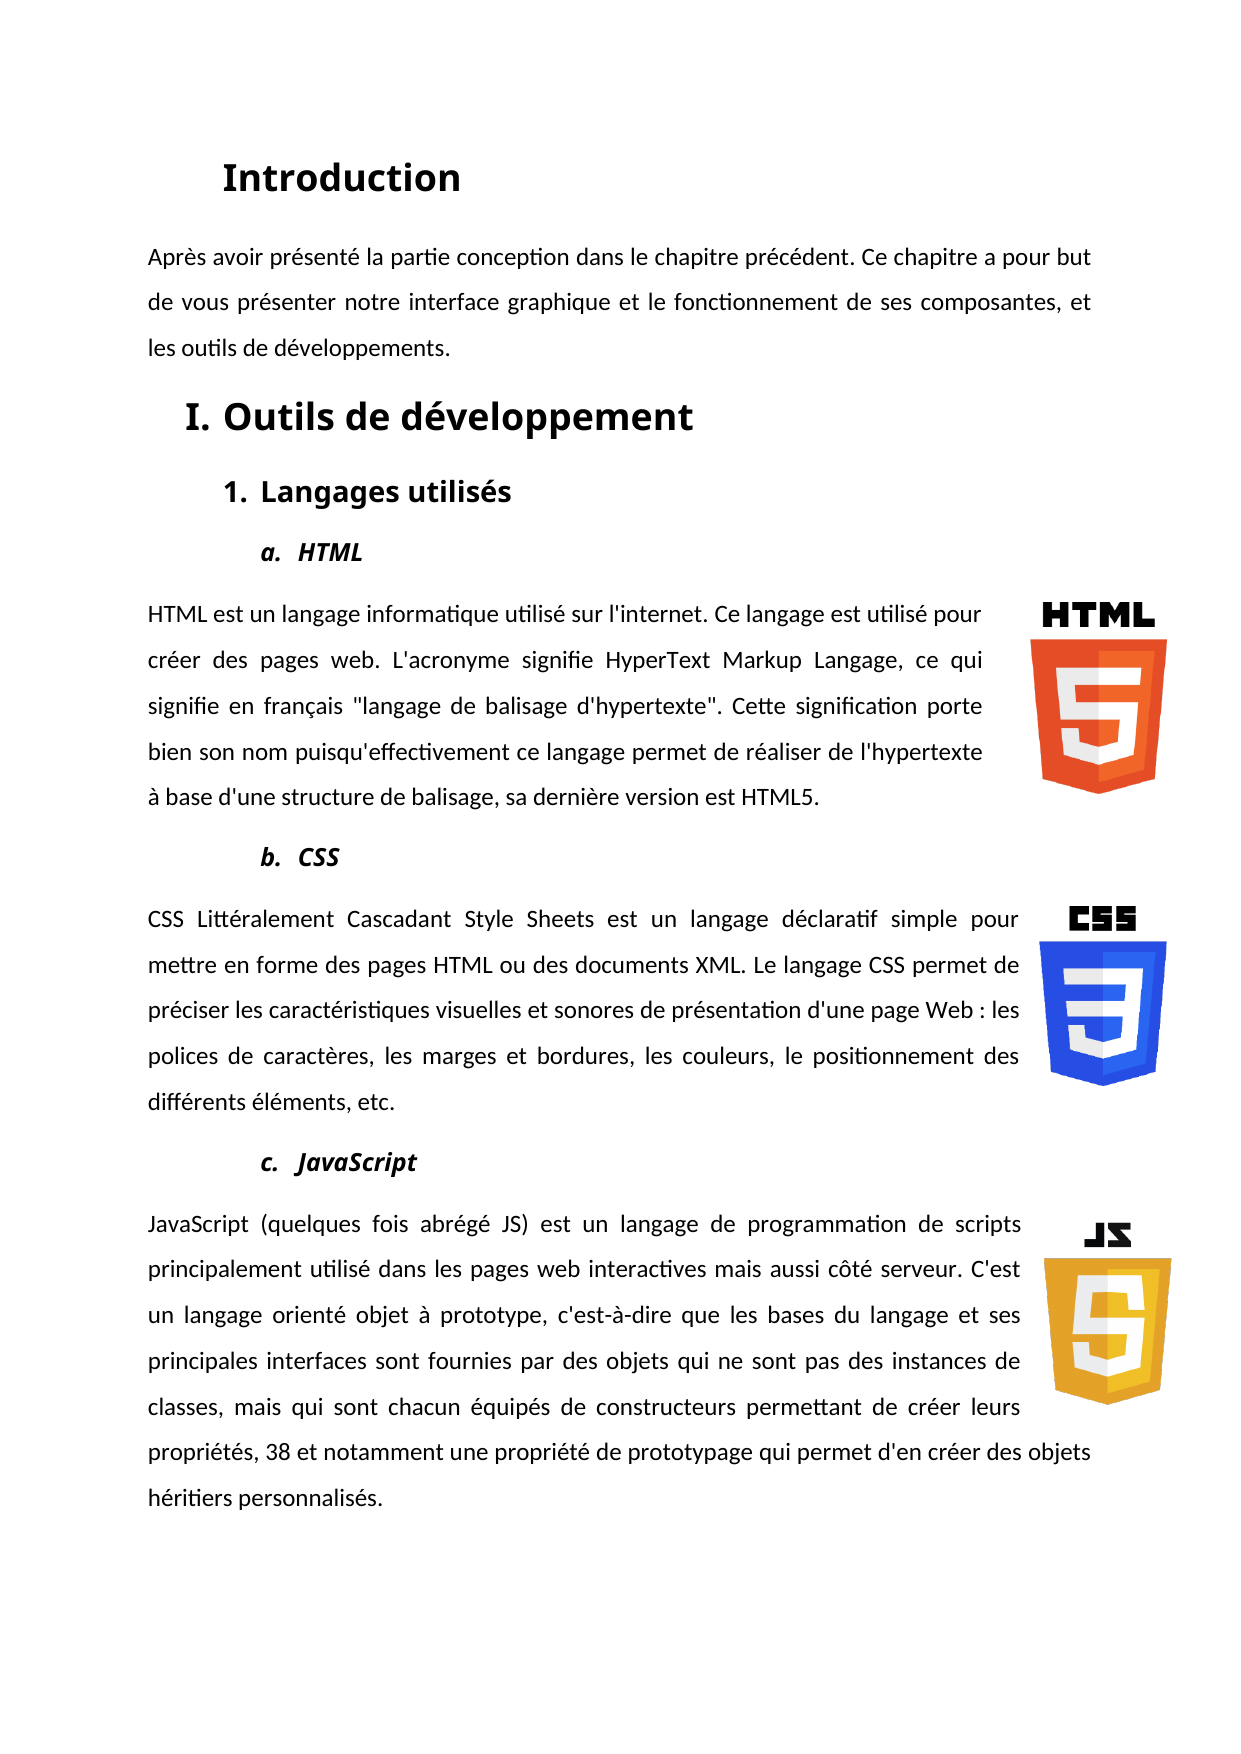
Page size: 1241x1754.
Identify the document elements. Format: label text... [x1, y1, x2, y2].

subtitle CSS [260, 839, 1093, 874]
subtitle Outils de développement [185, 391, 1093, 442]
subtitle HTML [260, 535, 1093, 569]
text Après avoir présenté la partie conception dans le chapitre précédent. Ce chapitre a pour but de vous présenter notre interface graphique et le fonctionnement de ses composantes, et les outils de développements. [148, 241, 1093, 363]
subtitle JavaScript [260, 1144, 1093, 1178]
text HTML est un langage informatique utilisé sur l'internet. Ce langage est utilisé pour créer des pages web. L'acronyme signifie HyperText Markup Langage, ce qui signifie en français "langage de balisage d'hypertexte". Cette signification porte bien son nom puisqu'effectivement ce langage permet de réaliser de l'hypertexte à base d'une structure de balisage, sa dernière version est HTML5. [148, 598, 1093, 812]
subtitle Langages utilisés [223, 471, 1093, 511]
text CSS Littéralement Cascadant Style Sheets est un langage déclaratif simple pour mettre en forme des pages HTML ou des documents XML. Le langage CSS permet de préciser les caractéristiques visuelles et sonores de présentation d'une page Web : les polices de caractères, les marges et bordures, les couleurs, le positionnement des différents éléments, etc. [148, 903, 1093, 1117]
picture [1041, 1215, 1175, 1408]
text JavaScript (quelques fois abrégé JS) est un langage de programmation de scripts principalement utilisé dans les pages web interactives mais aussi côté serveur. C'est un langage orienté objet à prototype, c'est-à-dire que les bases du langage et ses principales interfaces sont fournies par des objets qui ne sont pas des instances de classes, mais qui sont chacun équipés de constructeurs permettant de créer leurs propriétés, 38 et notamment une propriété de prototypage qui permet d'en créer des objets héritiers personnalisés. [148, 1208, 1093, 1513]
subtitle Introduction [223, 152, 1093, 203]
picture [1039, 906, 1167, 1085]
picture [1002, 602, 1193, 793]
